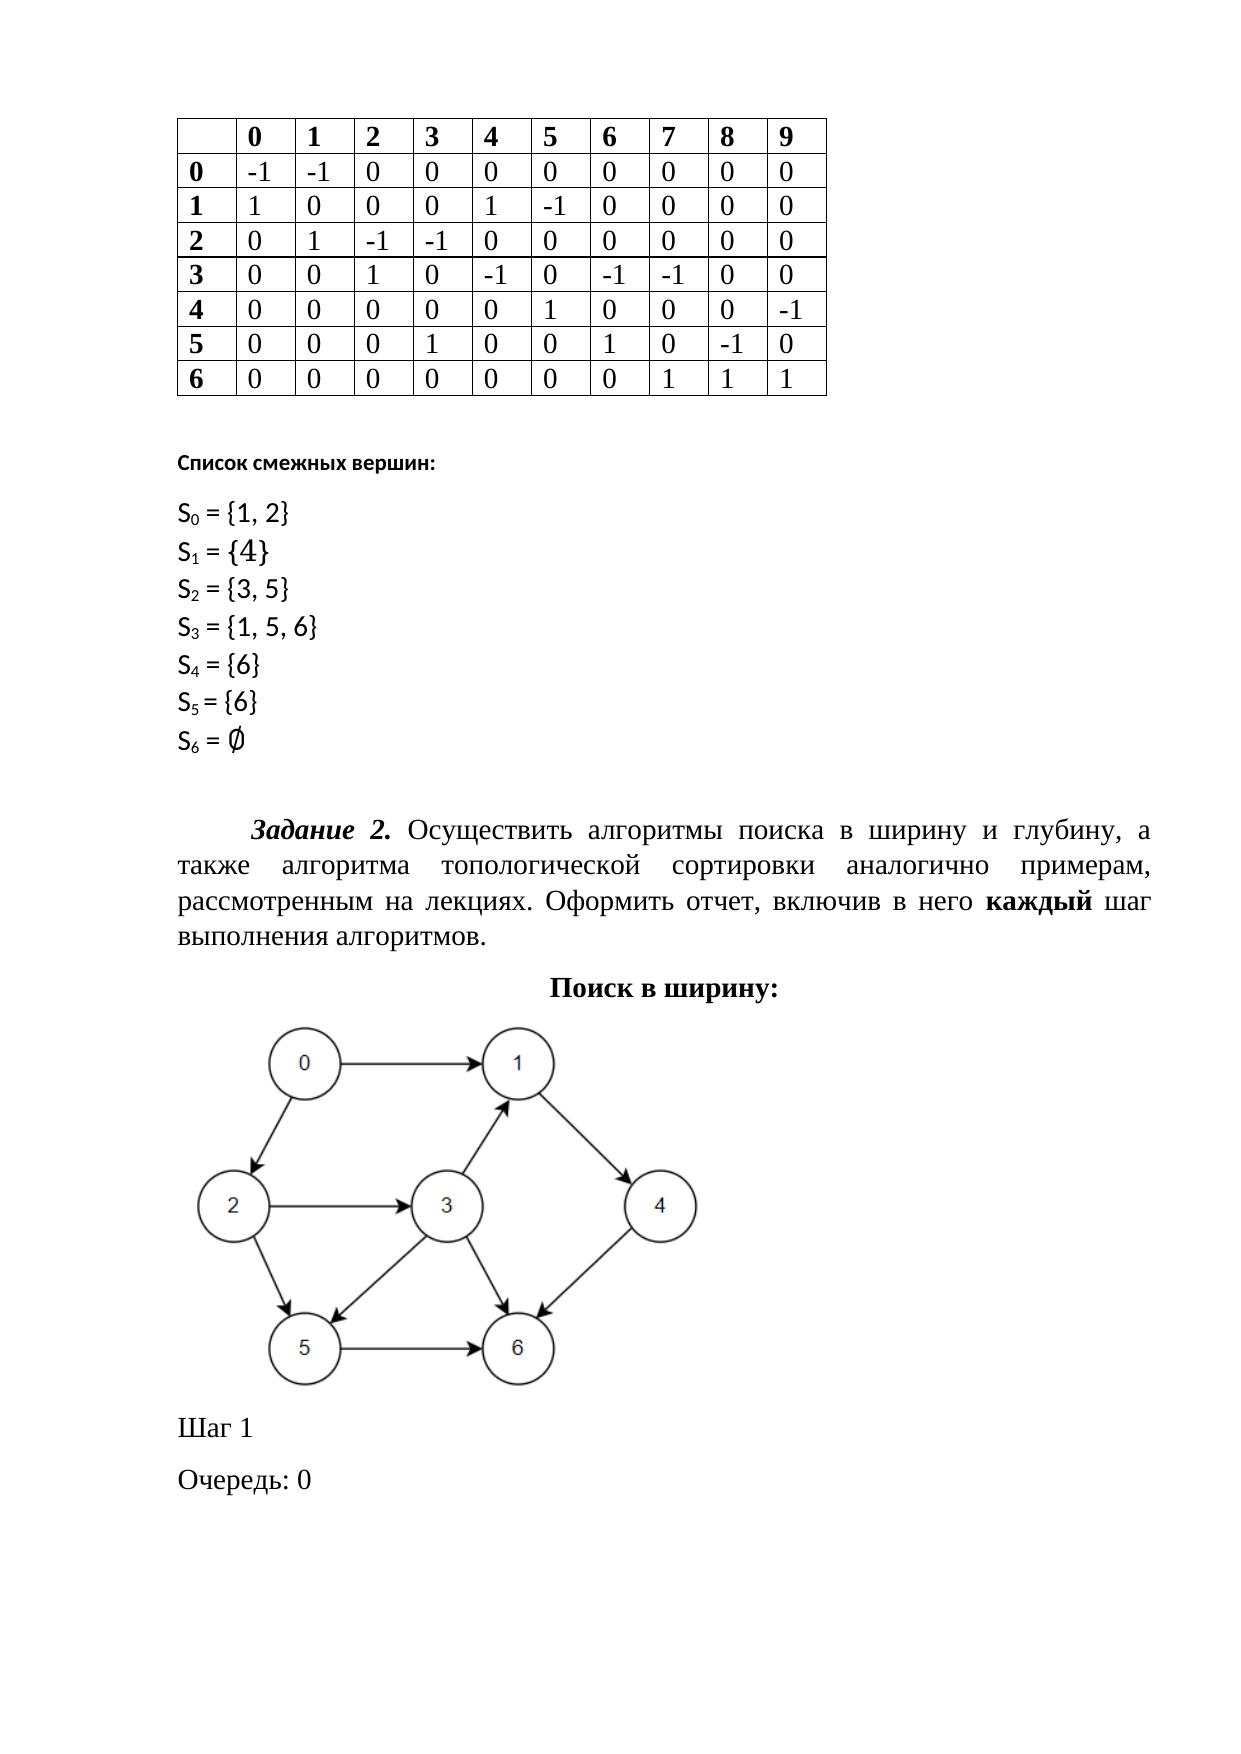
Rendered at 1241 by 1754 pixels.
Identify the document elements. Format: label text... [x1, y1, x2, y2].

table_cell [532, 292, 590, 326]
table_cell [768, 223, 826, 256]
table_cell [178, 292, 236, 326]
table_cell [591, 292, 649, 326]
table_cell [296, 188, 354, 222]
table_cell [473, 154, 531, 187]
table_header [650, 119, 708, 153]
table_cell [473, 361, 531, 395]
text Очередь: 0 [177, 1462, 1152, 1496]
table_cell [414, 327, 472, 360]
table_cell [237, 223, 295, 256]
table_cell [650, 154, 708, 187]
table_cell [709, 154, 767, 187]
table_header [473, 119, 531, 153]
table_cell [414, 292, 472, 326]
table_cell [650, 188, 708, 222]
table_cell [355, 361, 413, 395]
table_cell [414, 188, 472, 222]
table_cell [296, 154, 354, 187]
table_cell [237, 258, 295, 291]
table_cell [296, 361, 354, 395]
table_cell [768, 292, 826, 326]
text S1 = {4} [177, 532, 1152, 568]
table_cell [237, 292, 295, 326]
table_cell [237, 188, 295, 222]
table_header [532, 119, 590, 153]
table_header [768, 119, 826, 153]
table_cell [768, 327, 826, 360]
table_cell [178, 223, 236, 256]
text S4 = {6} [177, 646, 1152, 681]
text S0 = {1, 2} [177, 494, 1152, 530]
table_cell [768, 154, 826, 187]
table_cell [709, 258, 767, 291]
text Список смежных вершин: [177, 448, 1152, 476]
picture [177, 1022, 709, 1392]
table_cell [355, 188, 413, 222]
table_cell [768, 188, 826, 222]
text S5 = {6} [177, 683, 1152, 719]
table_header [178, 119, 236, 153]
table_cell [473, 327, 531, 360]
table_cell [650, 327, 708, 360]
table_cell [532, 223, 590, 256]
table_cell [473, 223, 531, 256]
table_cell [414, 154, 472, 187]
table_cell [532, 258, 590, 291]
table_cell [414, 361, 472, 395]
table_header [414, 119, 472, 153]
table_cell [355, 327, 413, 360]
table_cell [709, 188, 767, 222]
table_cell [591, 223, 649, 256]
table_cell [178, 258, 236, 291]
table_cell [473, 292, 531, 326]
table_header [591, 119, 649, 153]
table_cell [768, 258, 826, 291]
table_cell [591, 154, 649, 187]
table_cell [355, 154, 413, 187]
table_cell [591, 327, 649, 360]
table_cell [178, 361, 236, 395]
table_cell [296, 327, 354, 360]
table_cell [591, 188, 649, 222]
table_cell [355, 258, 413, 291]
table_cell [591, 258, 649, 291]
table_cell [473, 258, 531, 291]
text S3 = {1, 5, 6} [177, 608, 1152, 644]
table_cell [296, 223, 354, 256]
text S2 = {3, 5} [177, 570, 1152, 606]
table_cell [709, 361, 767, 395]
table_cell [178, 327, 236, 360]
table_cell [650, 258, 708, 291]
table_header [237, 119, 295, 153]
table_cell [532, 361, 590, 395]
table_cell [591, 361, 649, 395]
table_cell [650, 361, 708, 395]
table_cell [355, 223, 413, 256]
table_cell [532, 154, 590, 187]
text S6 = ∅ [177, 721, 1152, 757]
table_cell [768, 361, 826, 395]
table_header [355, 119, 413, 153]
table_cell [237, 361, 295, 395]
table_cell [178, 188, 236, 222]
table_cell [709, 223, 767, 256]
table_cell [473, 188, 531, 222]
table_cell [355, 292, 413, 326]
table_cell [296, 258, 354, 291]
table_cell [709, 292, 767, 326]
text Задание 2. Осуществить алгоритмы поиска в ширину и глубину, а также алгоритма топологической сортировки аналогично примерам, рассмотренным на лекциях. Оформить отчет, включив в него каждый шаг выполнения алгоритмов. [177, 812, 1152, 952]
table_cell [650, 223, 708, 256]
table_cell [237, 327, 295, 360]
text Поиск в ширину: [177, 971, 1152, 1004]
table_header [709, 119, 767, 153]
text Шаг 1 [177, 1410, 1152, 1443]
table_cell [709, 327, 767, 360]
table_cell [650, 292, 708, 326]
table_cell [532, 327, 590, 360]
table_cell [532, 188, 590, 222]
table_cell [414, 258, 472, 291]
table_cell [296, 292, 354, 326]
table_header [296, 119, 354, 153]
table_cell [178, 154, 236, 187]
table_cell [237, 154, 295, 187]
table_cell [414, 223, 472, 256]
